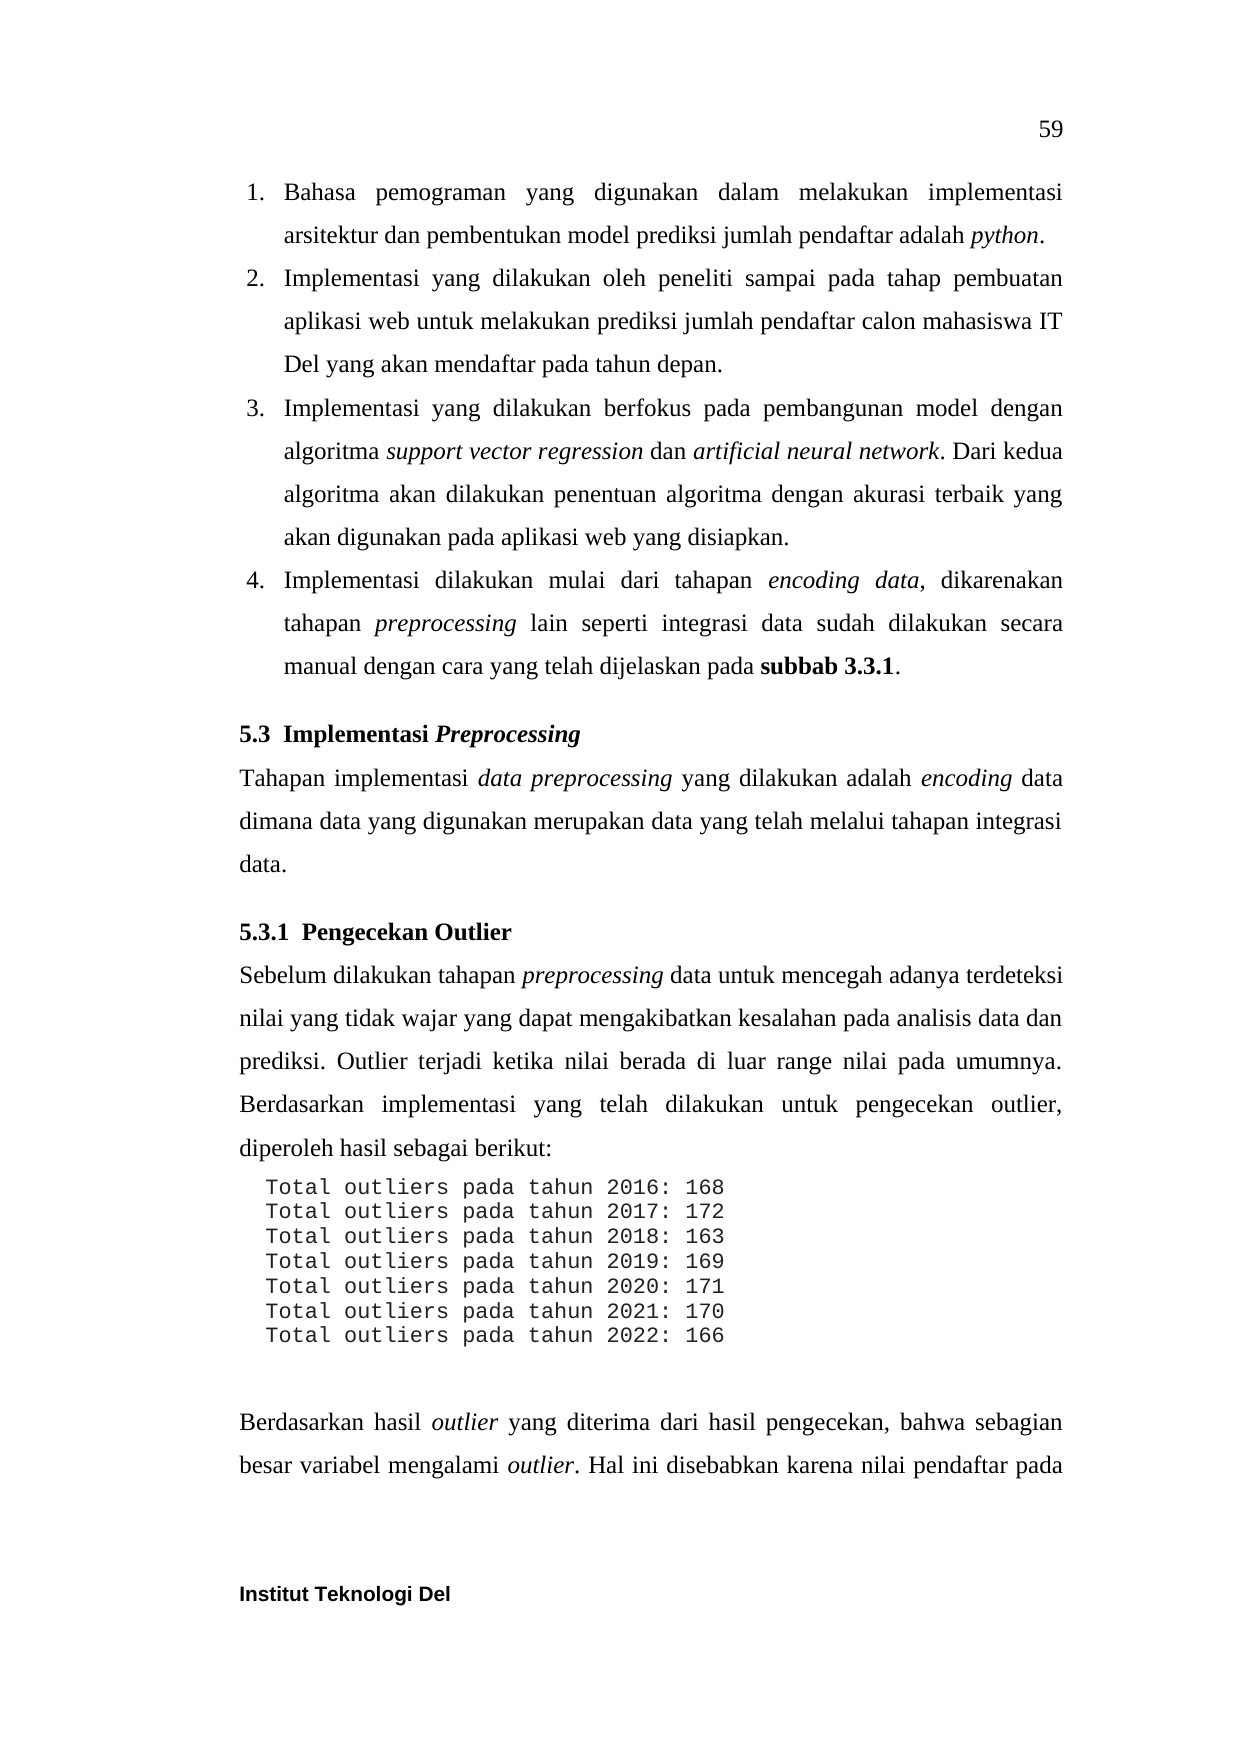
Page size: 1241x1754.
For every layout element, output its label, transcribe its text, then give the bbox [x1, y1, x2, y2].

list Implementasi yang dilakukan berfokus pada pembangunan model dengan algoritma support vector regression dan artificial neural network. Dari kedua algoritma akan dilakukan penentuan algoritma dengan akurasi terbaik yang akan digunakan pada aplikasi web yang disiapkan. [246, 393, 1063, 551]
list Bahasa pemograman yang digunakan dalam melakukan implementasi arsitektur dan pembentukan model prediksi jumlah pendaftar adalah python. [246, 177, 1063, 249]
list Implementasi dilakukan mulai dari tahapan encoding data, dikarenakan tahapan preprocessing lain seperti integrasi data sudah dilakukan secara manual dengan cara yang telah dijelaskan pada subbab 3.3.1. [246, 565, 1063, 680]
text Sebelum dilakukan tahapan preprocessing data untuk mencegah adanya terdeteksi nilai yang tidak wajar yang dapat mengakibatkan kesalahan pada analisis data dan prediksi. Outlier terjadi ketika nilai berada di luar range nilai pada umumnya. Berdasarkan implementasi yang telah dilakukan untuk pengecekan outlier, diperoleh hasil sebagai berikut: [239, 960, 1063, 1161]
subtitle 5.3.1 Pengecekan Outlier [239, 917, 1063, 946]
table_header Total outliers pada tahun 2016: 168 Total outliers pada tahun 2017: 172 Total outliers pada tahun 2018: 163 Total outliers pada tahun 2019: 169 Total outliers pada tahun 2020: 171 Total outliers pada tahun 2021: 170 Total outliers pada tahun 2022: 166 [254, 1176, 1051, 1364]
text Tahapan implementasi data preprocessing yang dilakukan adalah encoding data dimana data yang digunakan merupakan data yang telah melalui tahapan integrasi data. [239, 763, 1063, 878]
list Implementasi yang dilakukan oleh peneliti sampai pada tahap pembuatan aplikasi web untuk melakukan prediksi jumlah pendaftar calon mahasiswa IT Del yang akan mendaftar pada tahun depan. [246, 263, 1063, 378]
subtitle 5.3 Implementasi Preprocessing [239, 719, 1063, 748]
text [239, 1407, 1063, 1479]
